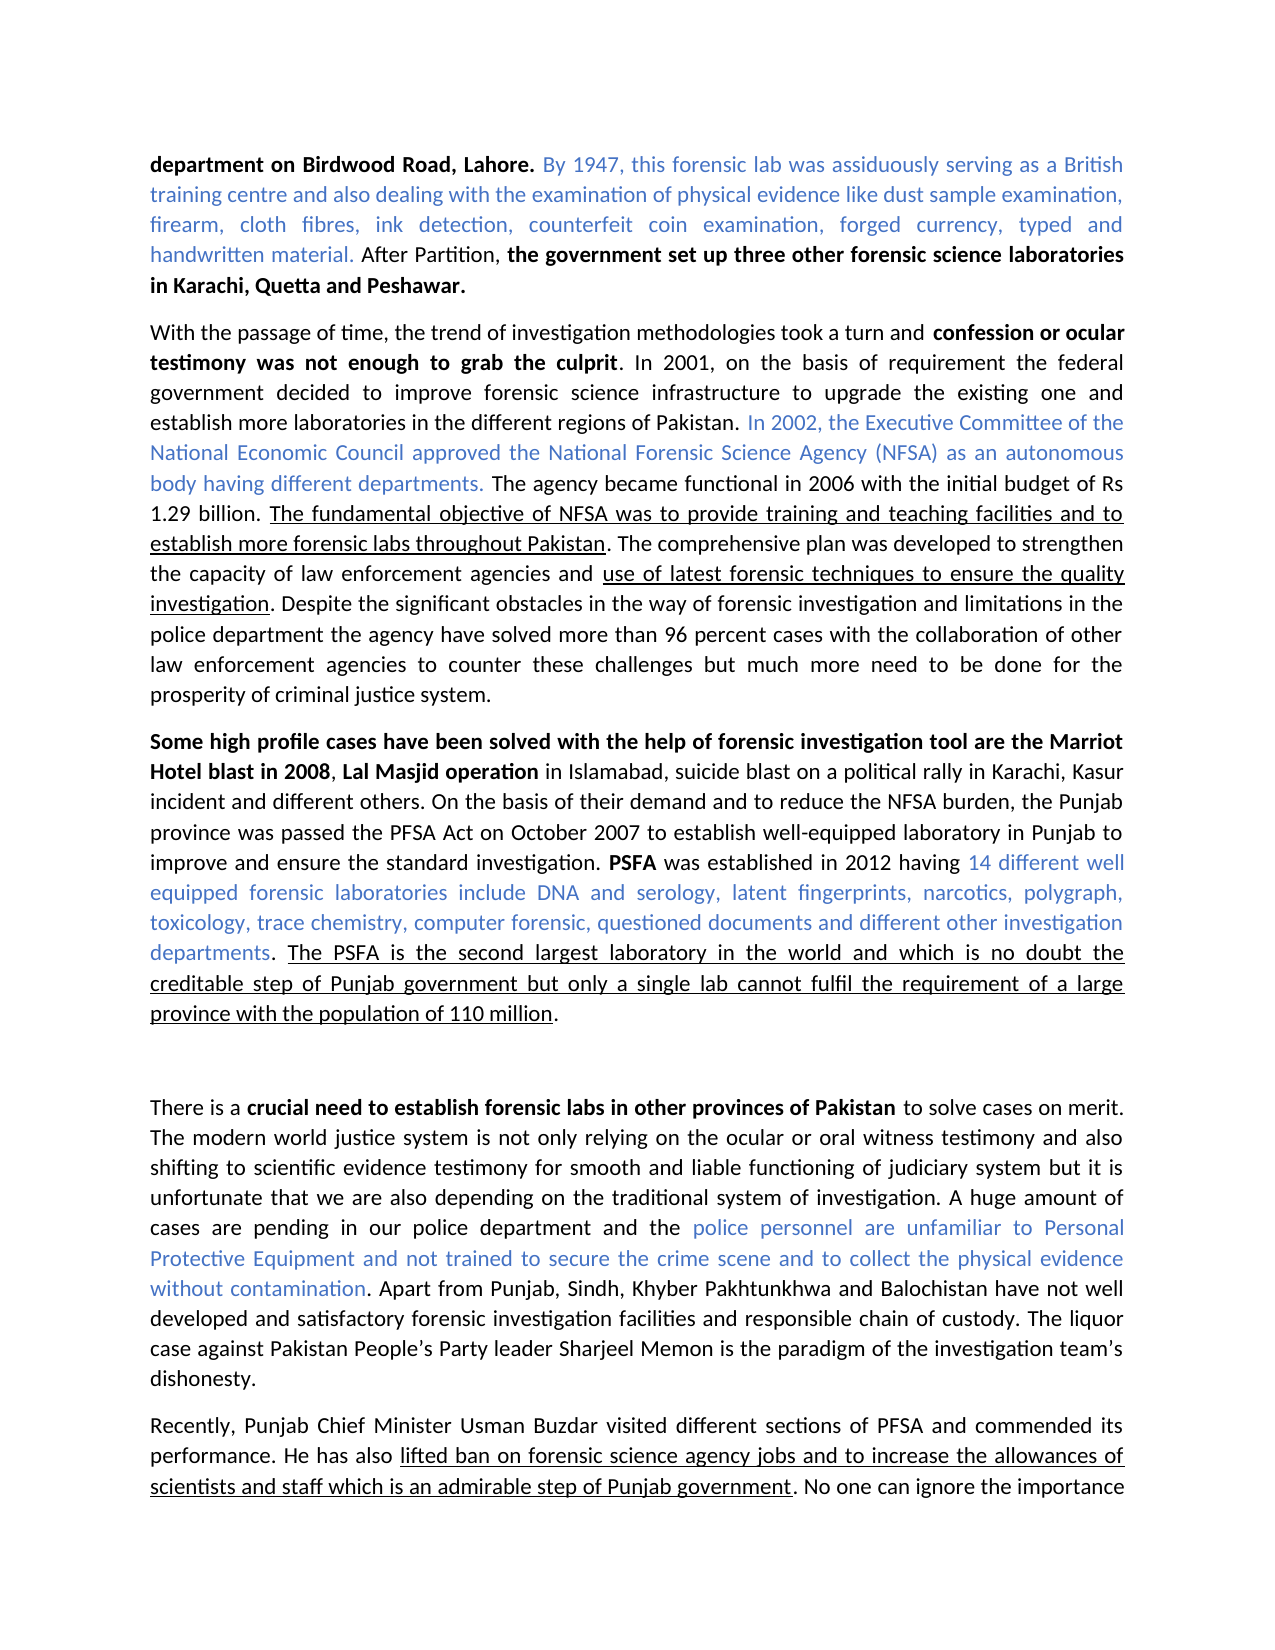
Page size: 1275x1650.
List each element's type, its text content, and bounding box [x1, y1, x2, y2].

text With the passage of time, the trend of investigation methodologies took a turn and confession or ocular testimony was not enough to grab the culprit. In 2001, on the basis of requirement the federal government decided to improve forensic science infrastructure to upgrade the existing one and establish more laboratories in the different regions of Pakistan. In 2002, the Executive Committee of the National Economic Council approved the National Forensic Science Agency (NFSA) as an autonomous body having different departments. The agency became functional in 2006 with the initial budget of Rs 1.29 billion. The fundamental objective of NFSA was to provide training and teaching facilities and to establish more forensic labs throughout Pakistan. The comprehensive plan was developed to strengthen the capacity of law enforcement agencies and use of latest forensic techniques to ensure the quality investigation. Despite the significant obstacles in the way of forensic investigation and limitations in the police department the agency have solved more than 96 percent cases with the collaboration of other law enforcement agencies to counter these challenges but much more need to be done for the prosperity of criminal justice system. [150, 318, 1125, 708]
text There is a crucial need to establish forensic labs in other provinces of Pakistan to solve cases on merit. The modern world justice system is not only relying on the ocular or oral witness testimony and also shifting to scientific evidence testimony for smooth and liable functioning of judiciary system but it is unfortunate that we are also depending on the traditional system of investigation. A huge amount of cases are pending in our police department and the police personnel are unfamiliar to Personal Protective Equipment and not trained to secure the crime scene and to collect the physical evidence without contamination. Apart from Punjab, Sindh, Khyber Pakhtunkhwa and Balochistan have not well developed and satisfactory forensic investigation facilities and responsible chain of custody. The liquor case against Pakistan People’s Party leader Sharjeel Memon is the paradigm of the investigation team’s dishonesty. [150, 1093, 1125, 1393]
text Some high profile cases have been solved with the help of forensic investigation tool are the Marriot Hotel blast in 2008, Lal Masjid operation in Islamabad, suicide blast on a political rally in Karachi, Kasur incident and different others. On the basis of their demand and to reduce the NFSA burden, the Punjab province was passed the PFSA Act on October 2007 to establish well-equipped laboratory in Punjab to improve and ensure the standard investigation. PSFA was established in 2012 having 14 different well equipped forensic laboratories include DNA and serology, latent fingerprints, narcotics, polygraph, toxicology, trace chemistry, computer forensic, questioned documents and different other investigation departments. The PSFA is the second largest laboratory in the world and which is no doubt the creditable step of Punjab government but only a single lab cannot fulfil the requirement of a large province with the population of 110 million. [150, 727, 1125, 993]
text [150, 150, 1125, 299]
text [150, 1411, 1125, 1500]
